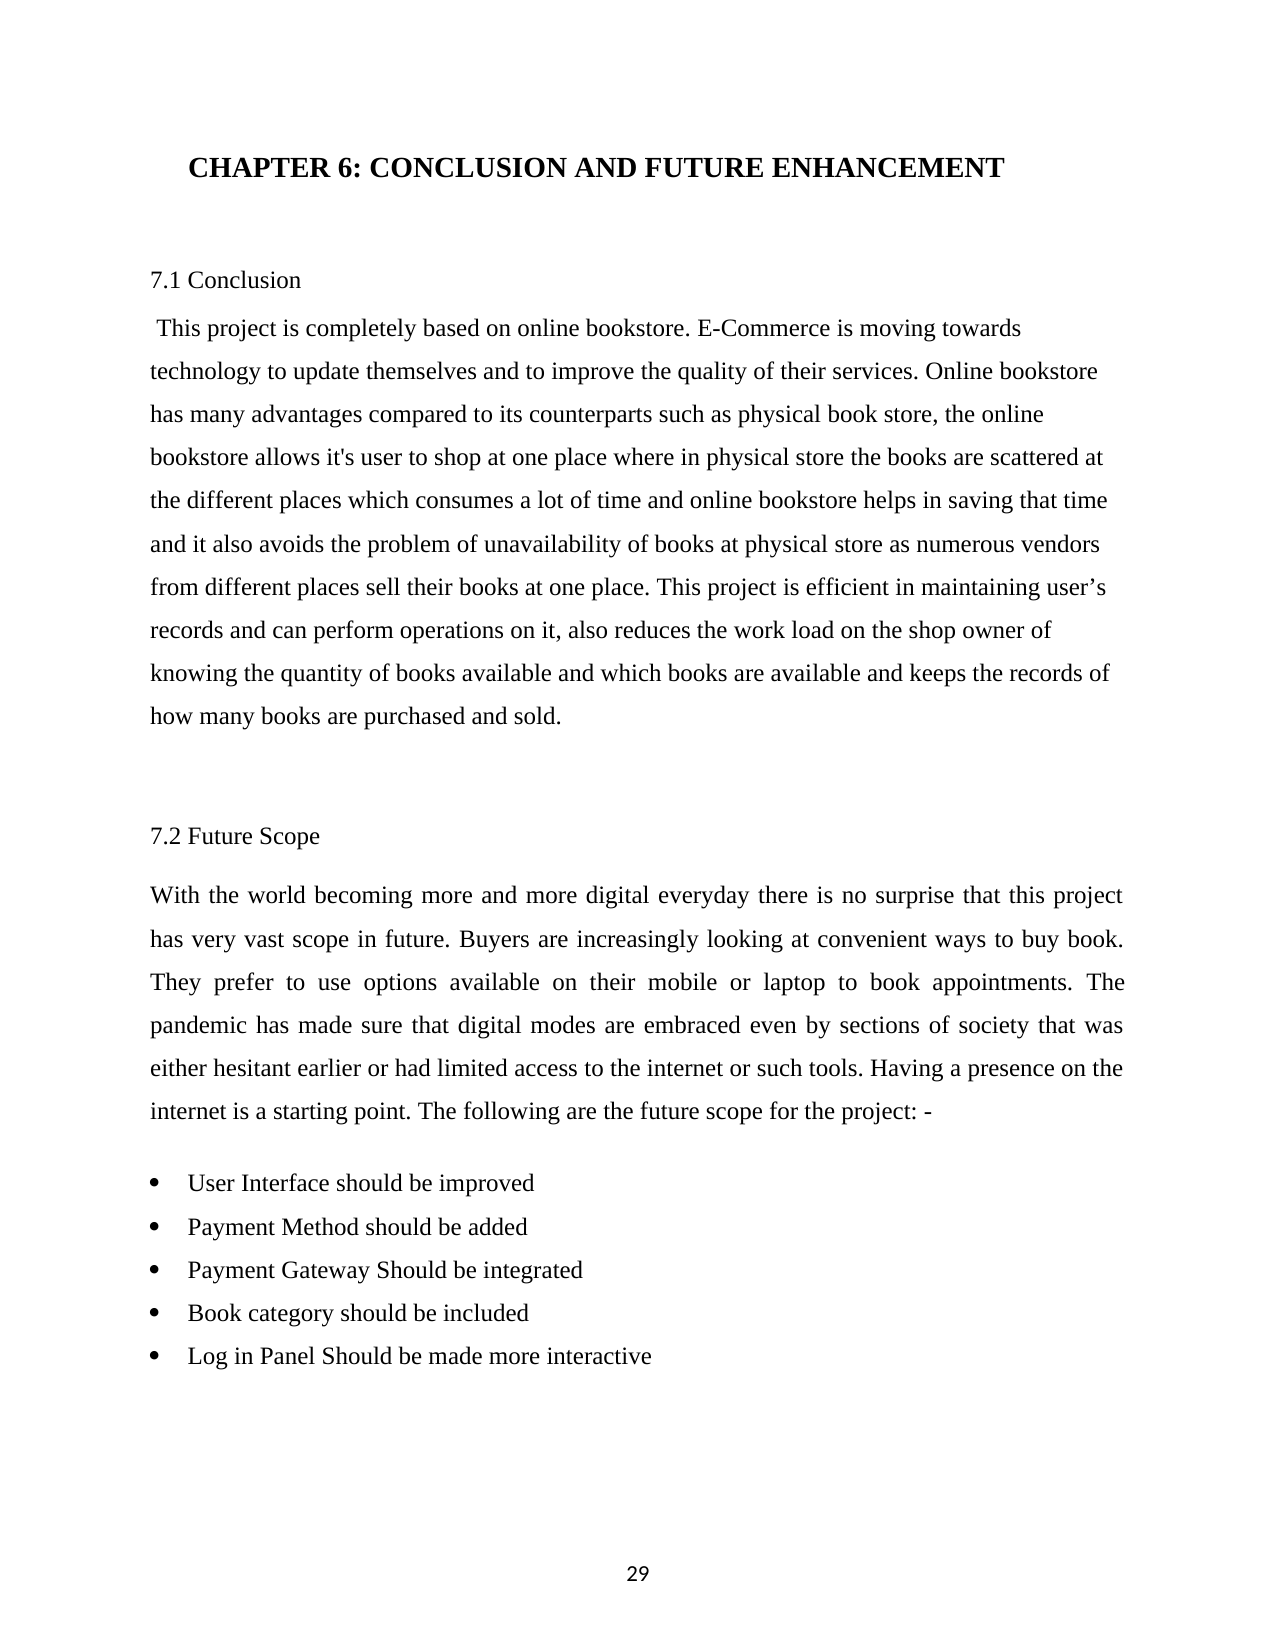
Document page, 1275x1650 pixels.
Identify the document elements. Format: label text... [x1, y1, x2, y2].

subtitle CHAPTER 6: CONCLUSION AND FUTURE ENHANCEMENT [150, 150, 1043, 183]
text This project is completely based on online bookstore. E-Commerce is moving towards technology to update themselves and to improve the quality of their services. Online bookstore has many advantages compared to its counterparts such as physical book store, the online bookstore allows it's user to shop at one place where in physical store the books are scattered at the different places which consumes a lot of time and online bookstore helps in saving that time and it also avoids the problem of unavailability of books at physical store as numerous vendors from different places sell their books at one place. This project is efficient in maintaining user’s records and can perform operations on it, also reduces the work load on the shop owner of knowing the quantity of books available and which books are available and keeps the records of how many books are purchased and sold. [150, 313, 1125, 730]
list User Interface should be improved [150, 1168, 1125, 1197]
list Book category should be included [150, 1298, 1125, 1327]
list Payment Method should be added [150, 1212, 1125, 1240]
text 7.2 Future Scope [150, 821, 1125, 849]
text 7.1 Conclusion [150, 265, 1125, 294]
list Payment Gateway Should be integrated [150, 1255, 1125, 1283]
text With the world becoming more and more digital everyday there is no surprise that this project has very vast scope in future. Buyers are increasingly looking at convenient ways to buy book. They prefer to use options available on their mobile or laptop to book appointments. The pandemic has made sure that digital modes are embraced even by sections of society that was either hesitant earlier or had limited access to the internet or such tools. Having a presence on the internet is a starting point. The following are the future scope for the project: - [150, 881, 1125, 1125]
list Log in Panel Should be made more interactive [150, 1341, 1125, 1370]
